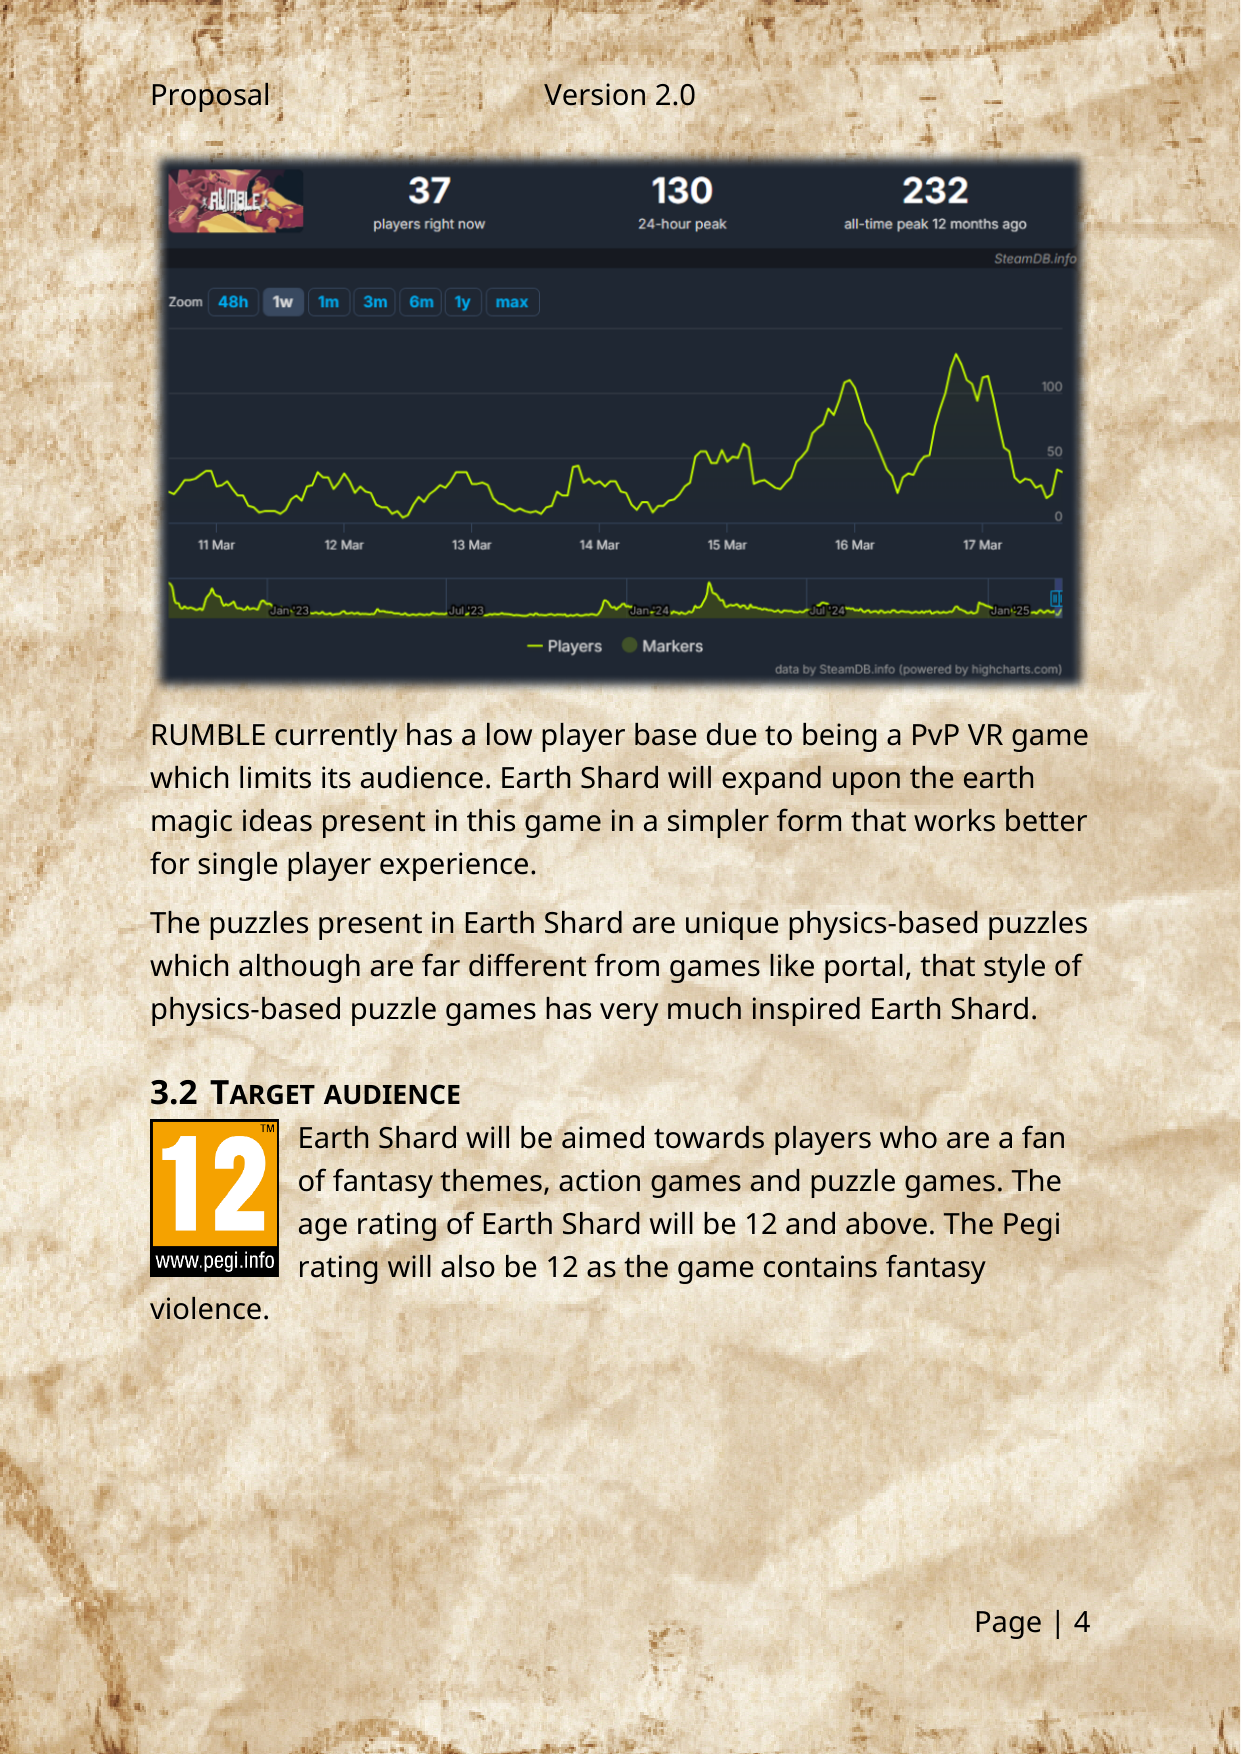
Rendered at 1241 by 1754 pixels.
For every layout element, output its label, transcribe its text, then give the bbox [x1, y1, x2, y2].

text RUMBLE currently has a low player base due to being a PvP VR game which limits its audience. Earth Shard will expand upon the earth magic ideas present in this game in a simpler form that works better for single player experience. [150, 714, 1090, 883]
subtitle Target audience [150, 1068, 1090, 1114]
picture [0, 0, 1241, 1754]
text The puzzles present in Earth Shard are unique physics-based puzzles which although are far different from games like portal, that style of physics-based puzzle games has very much inspired Earth Shard. [150, 902, 1090, 1028]
text Earth Shard will be aimed towards players who are a fan of fantasy themes, action games and puzzle games. The age rating of Earth Shard will be 12 and above. The Pegi rating will also be 12 as the game contains fantasy violence. [150, 1117, 1090, 1328]
